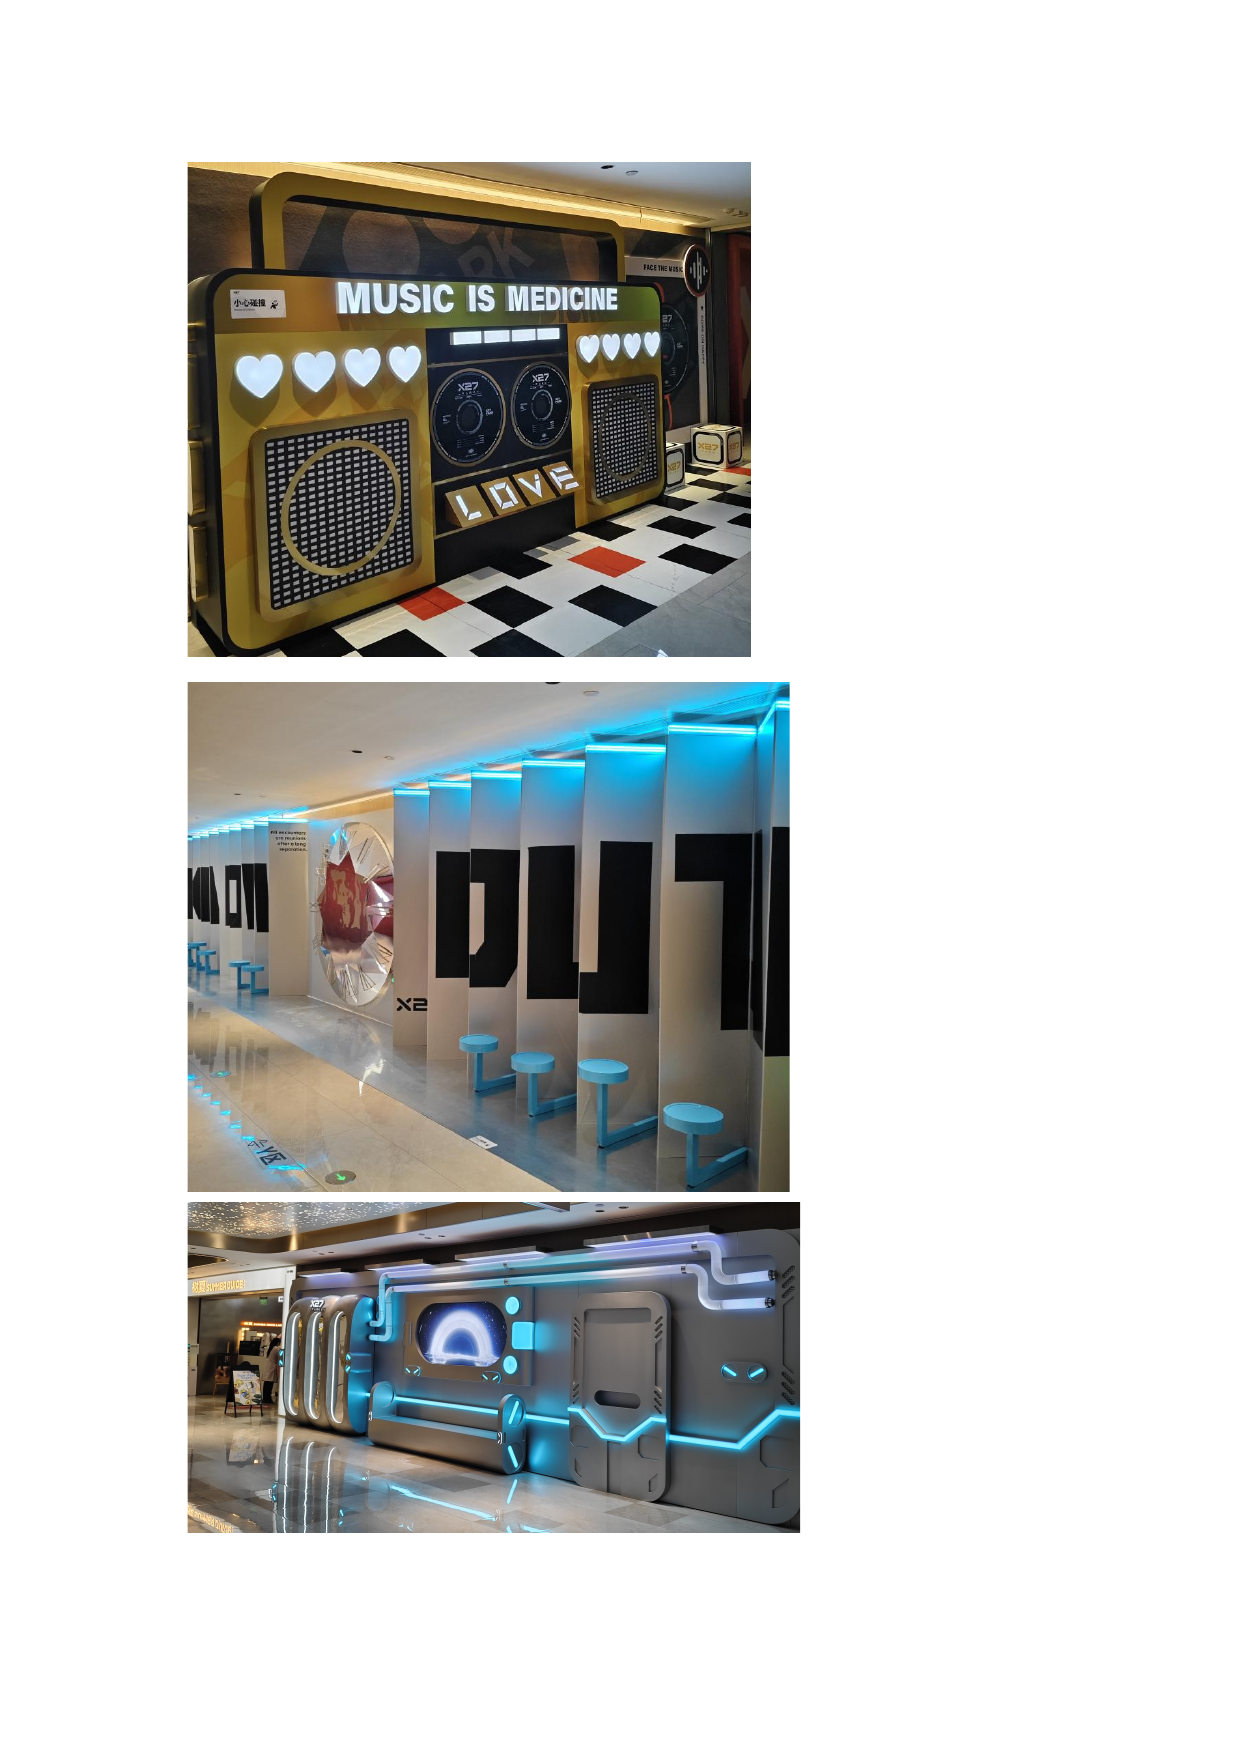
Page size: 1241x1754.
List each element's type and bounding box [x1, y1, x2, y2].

picture [187, 682, 790, 1192]
picture [778, 682, 790, 695]
picture [187, 162, 751, 657]
picture [187, 1202, 801, 1533]
